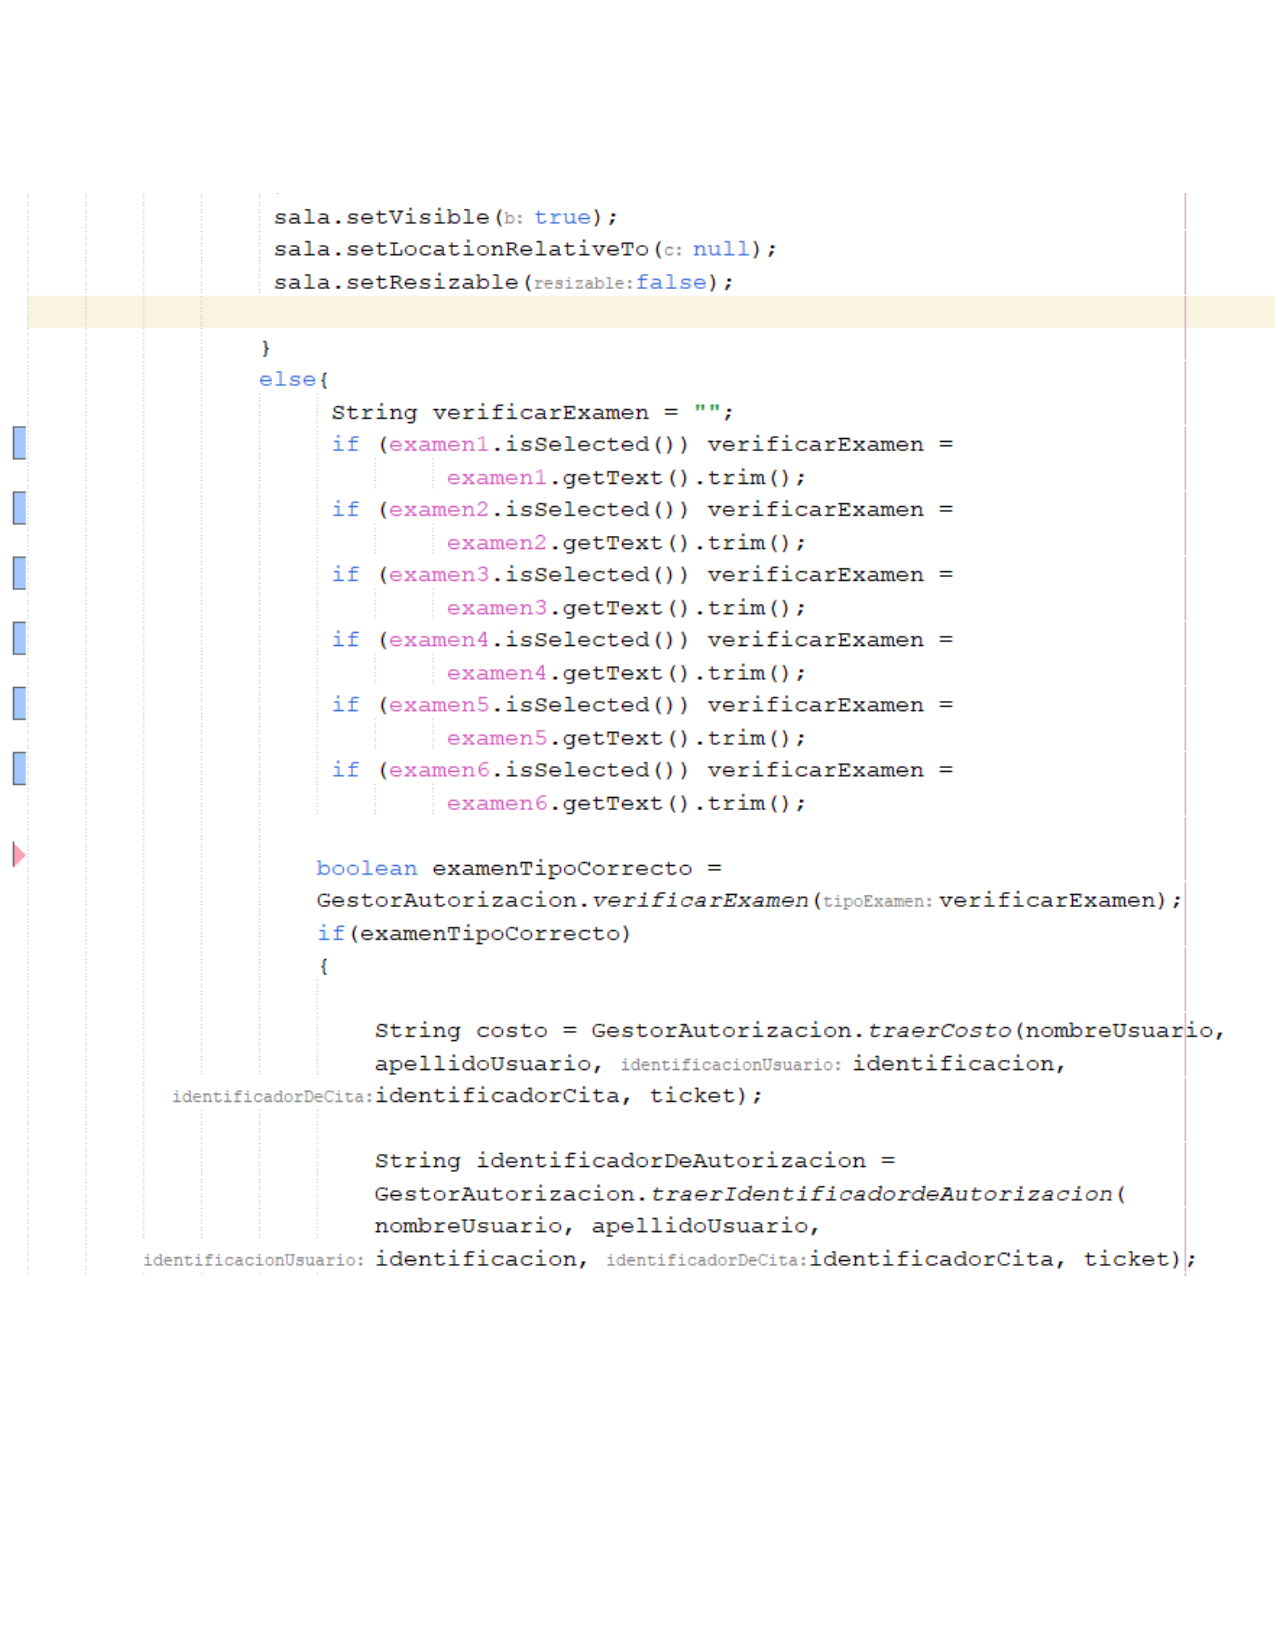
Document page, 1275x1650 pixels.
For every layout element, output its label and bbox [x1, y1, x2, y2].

picture [0, 193, 1275, 1276]
